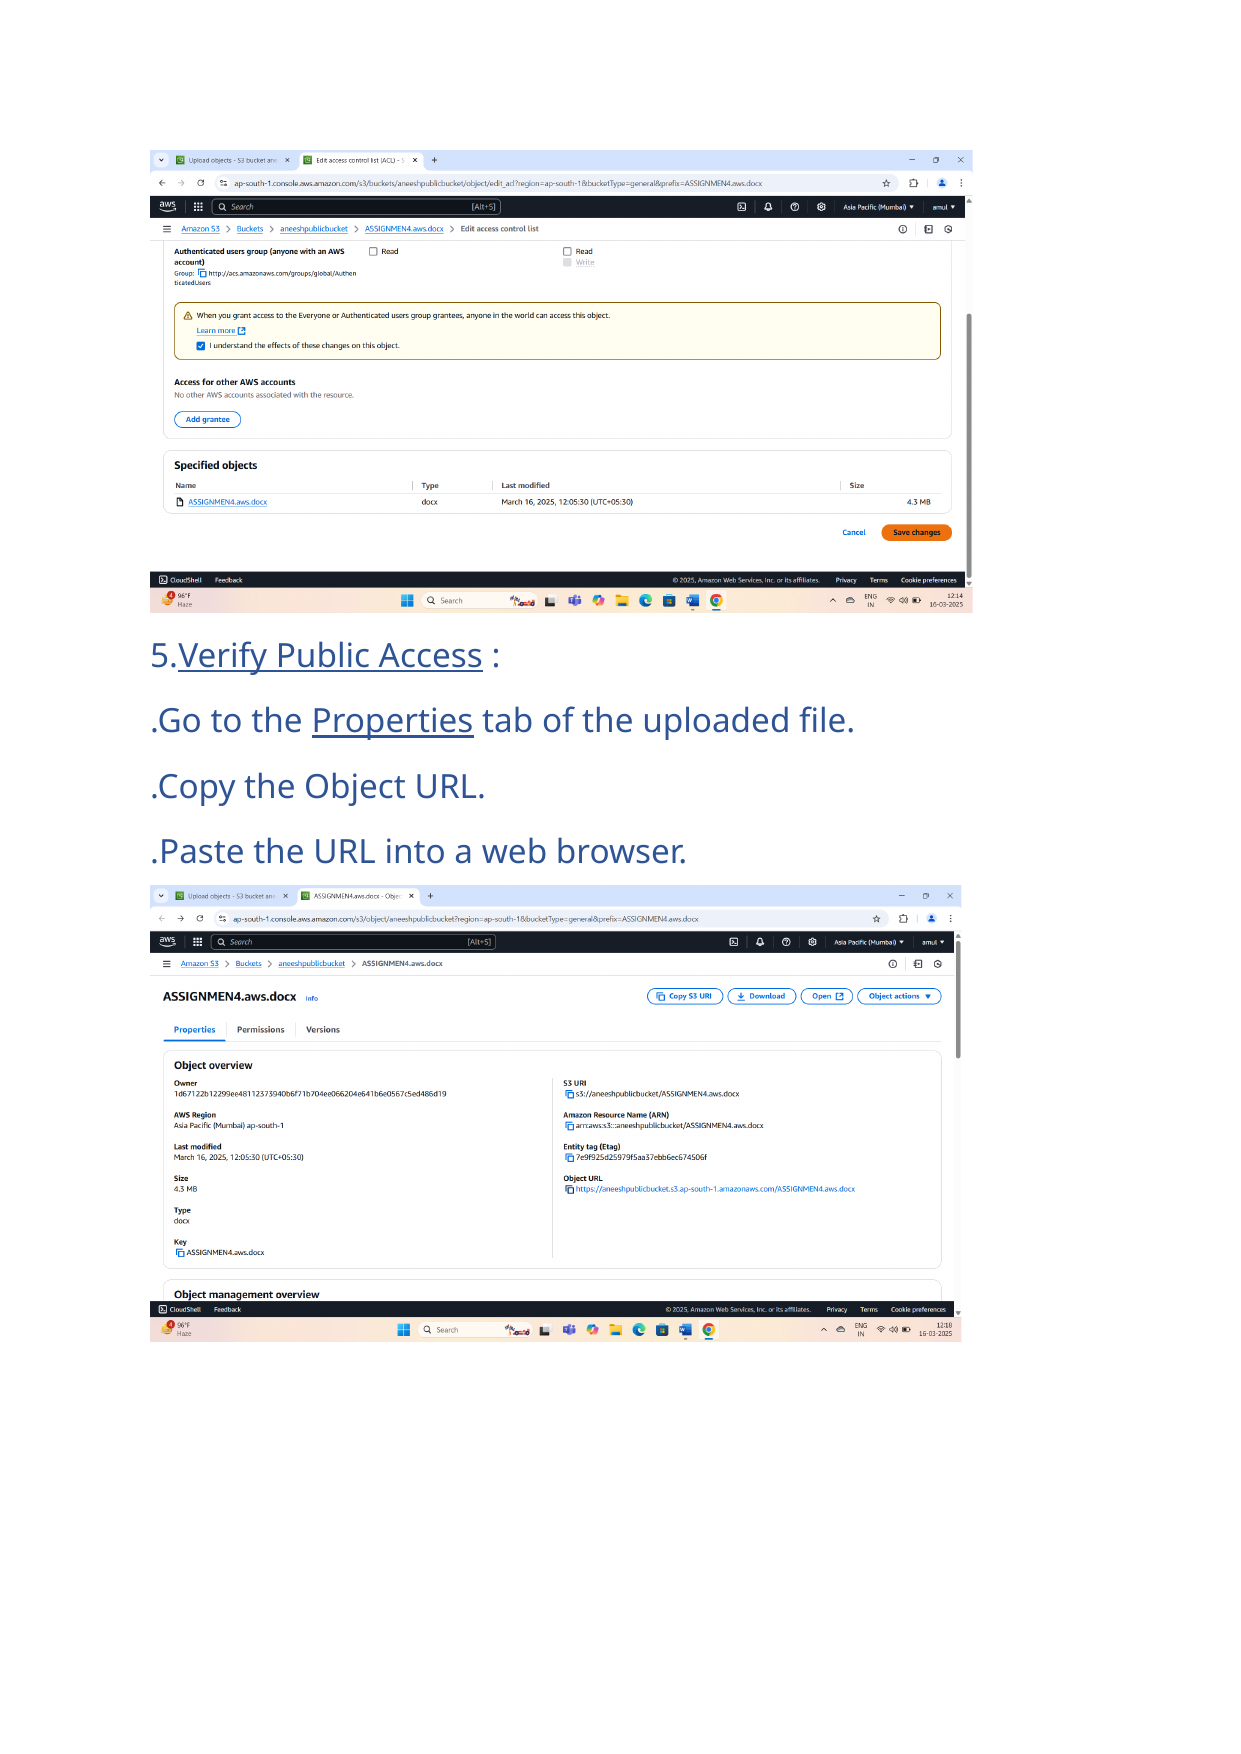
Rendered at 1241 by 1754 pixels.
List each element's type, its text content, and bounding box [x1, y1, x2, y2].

subtitle .Paste the URL into a web browser. [150, 828, 1090, 874]
subtitle .Copy the Object URL. [150, 763, 1090, 808]
subtitle .Go to the Properties tab of the uploaded file. [150, 697, 1090, 742]
picture [150, 150, 973, 613]
picture [150, 885, 962, 1342]
subtitle 5.Verify Public Access : [150, 631, 1090, 677]
